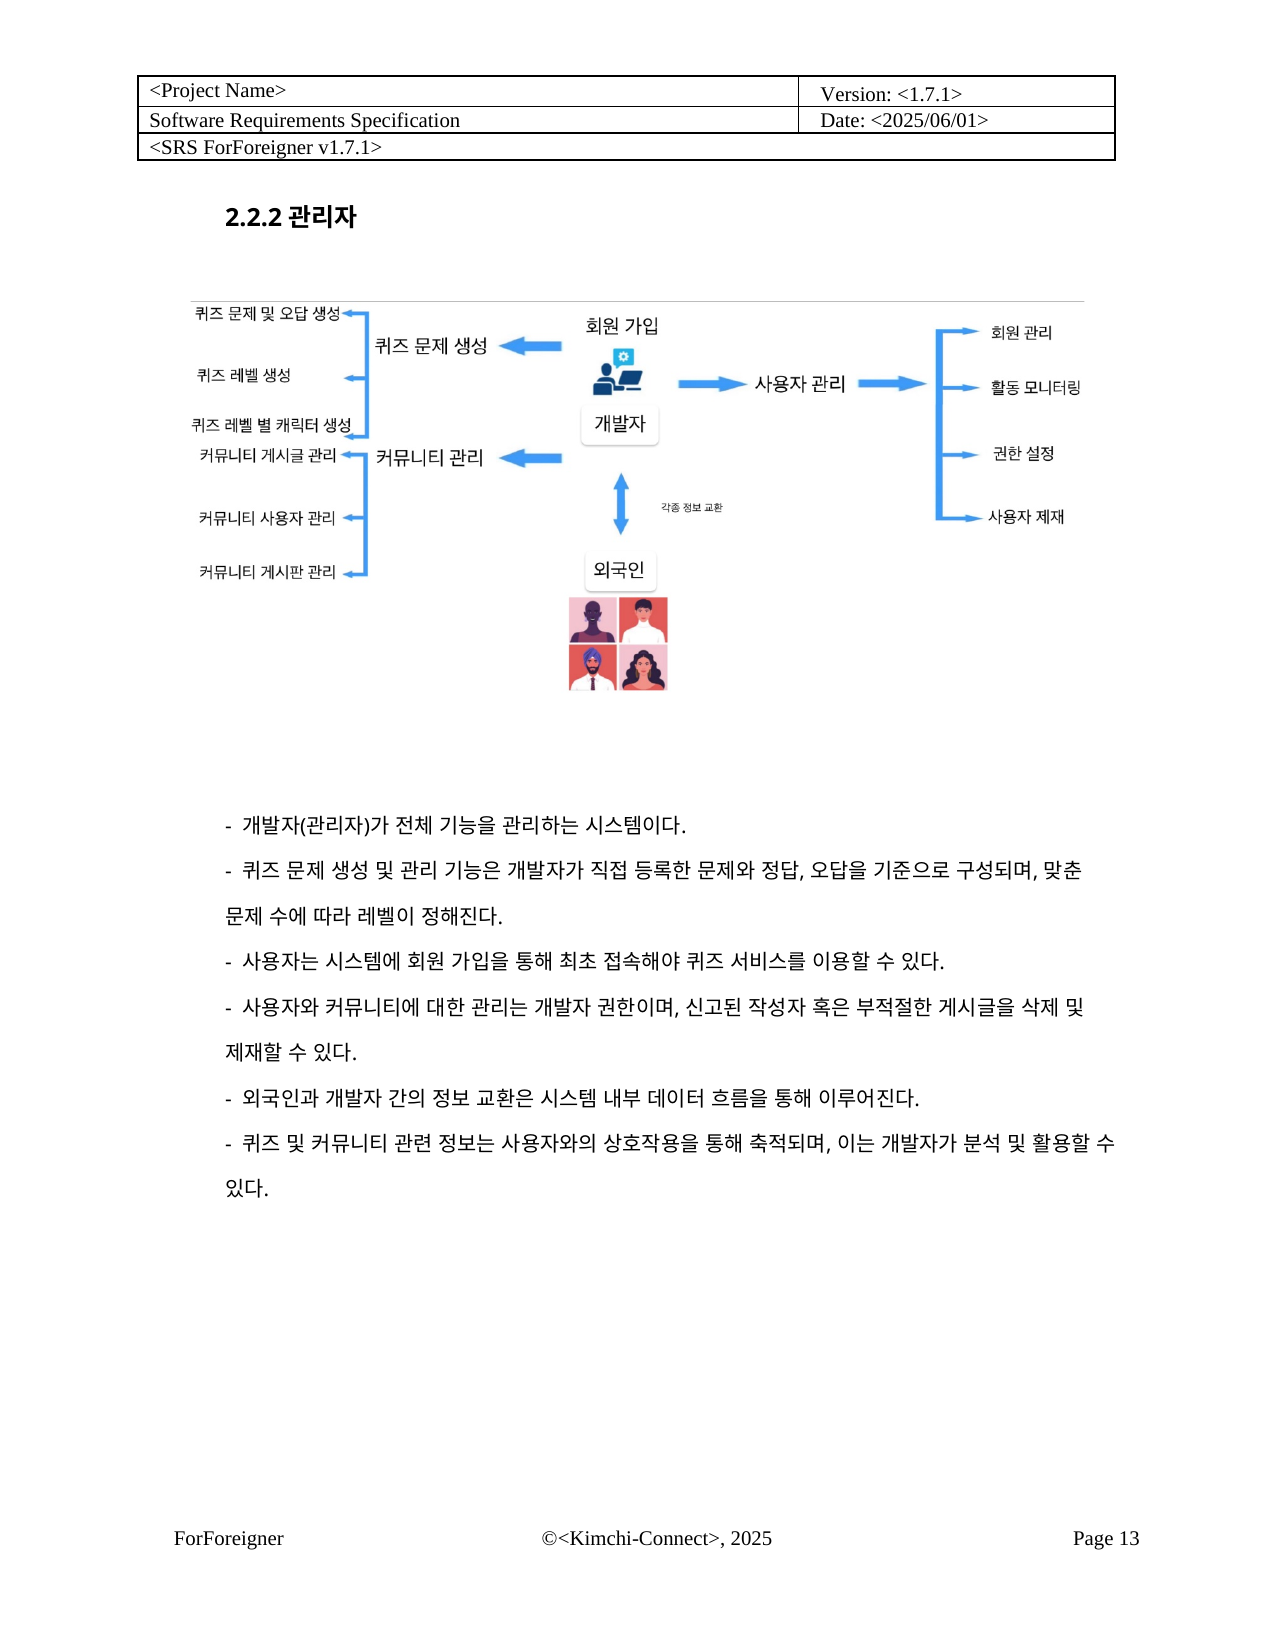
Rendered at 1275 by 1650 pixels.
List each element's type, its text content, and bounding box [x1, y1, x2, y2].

subtitle 2.2.2 관리자 [150, 198, 1125, 234]
text - 외국인과 개발자 간의 정보 교환은 시스템 내부 데이터 흐름을 통해 이루어진다. [171, 1082, 1125, 1112]
text - 개발자(관리자)가 전체 기능을 관리하는 시스템이다. [150, 809, 1125, 839]
text - 퀴즈 문제 생성 및 관리 기능은 개발자가 직접 등록한 문제와 정답, 오답을 기준으로 구성되며, 맞춘 문제 수에 따라 레벨이 정해진다. [225, 855, 1125, 930]
text - 사용자와 커뮤니티에 대한 관리는 개발자 권한이며, 신고된 작성자 혹은 부적절한 게시글을 삭제 및 제재할 수 있다. [225, 991, 1125, 1067]
text - 퀴즈 및 커뮤니티 관련 정보는 사용자와의 상호작용을 통해 축적되며, 이는 개발자가 분석 및 활용할 수 있다. [225, 1127, 1125, 1203]
text - 사용자는 시스템에 회원 가입을 통해 최초 접속해야 퀴즈 서비스를 이용할 수 있다. [225, 946, 1125, 976]
picture [190, 301, 1085, 712]
